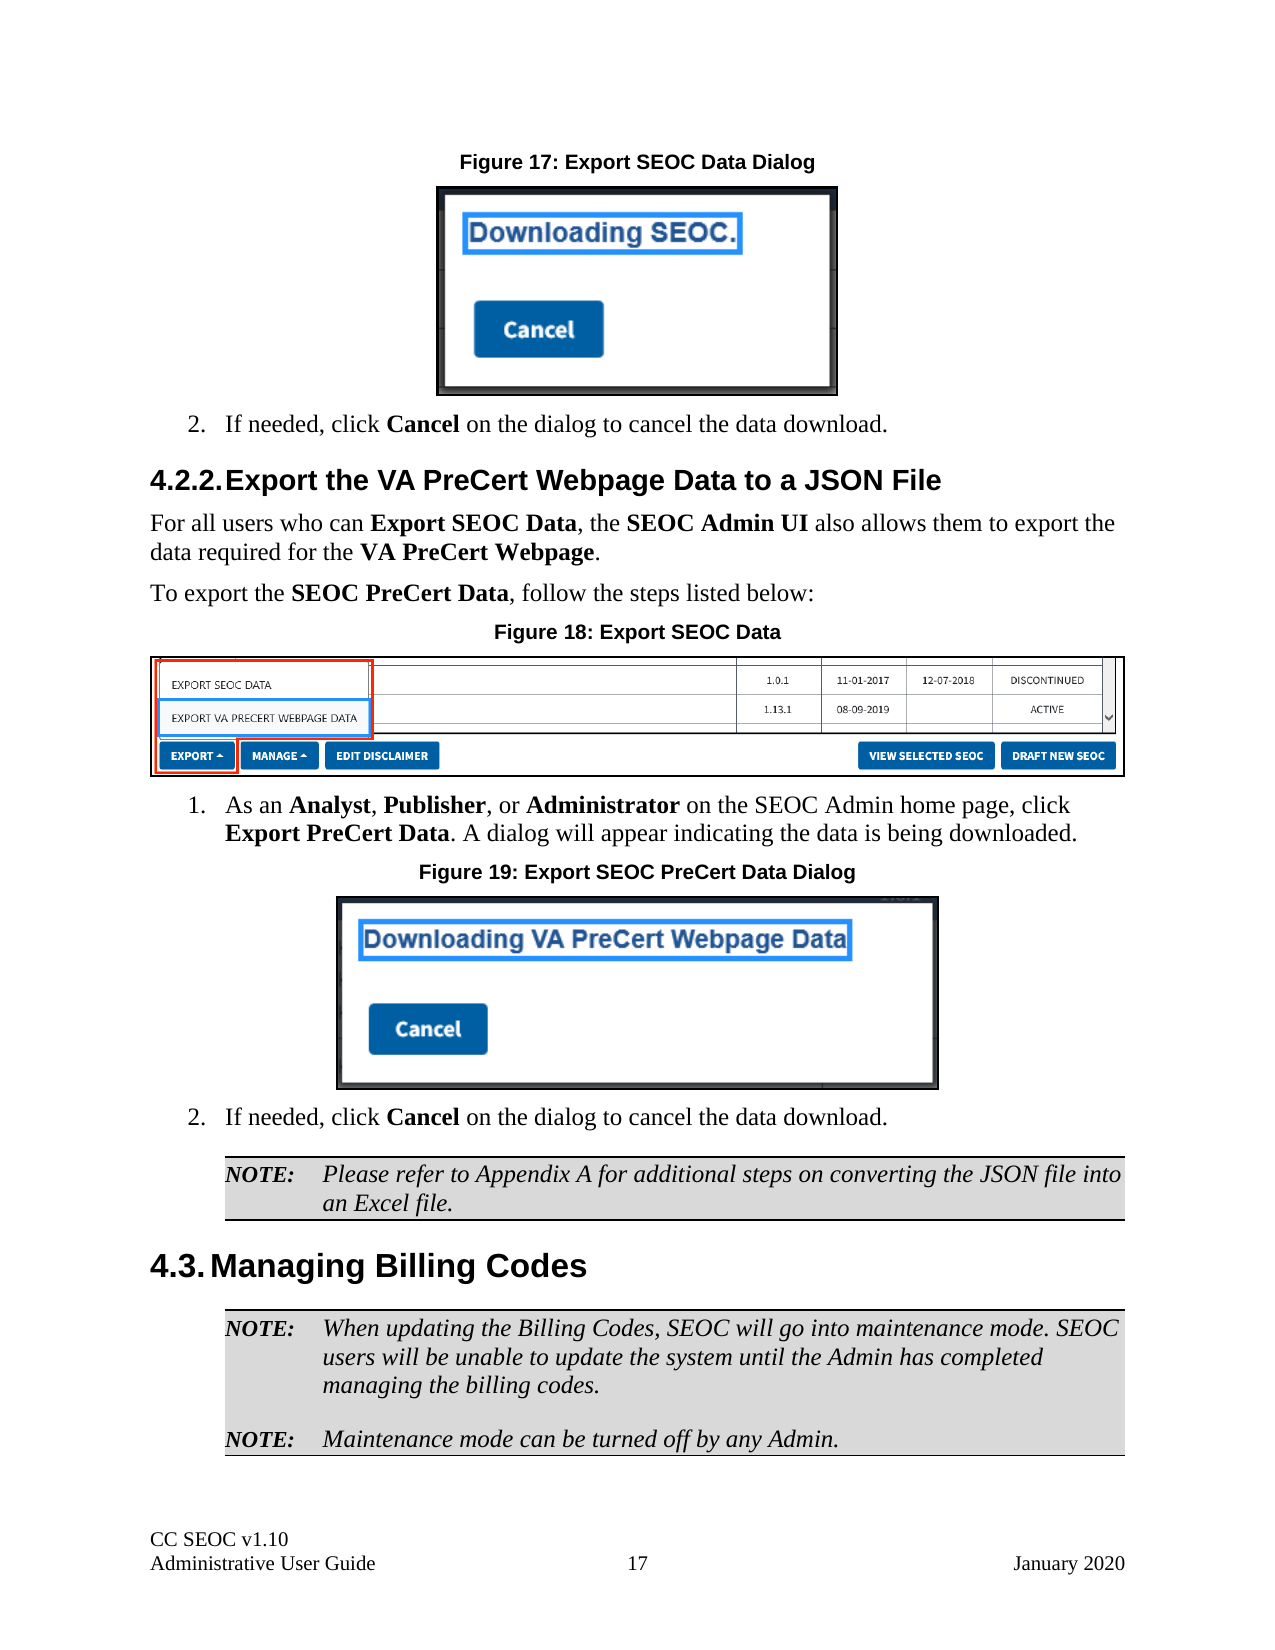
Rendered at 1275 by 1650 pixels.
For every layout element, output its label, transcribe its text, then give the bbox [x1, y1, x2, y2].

text If needed, click Cancel on the dialog to cancel the data download. [187, 409, 1125, 437]
text Maintenance mode can be turned off by any Admin. [225, 1420, 1125, 1455]
subtitle Managing Billing Codes [150, 1246, 1125, 1284]
text To export the SEOC PreCert Data, follow the steps listed below: [150, 578, 1125, 607]
text Figure 19: Export SEOC PreCert Data Dialog [150, 860, 1125, 884]
list As an Analyst, Publisher, or Administrator on the SEOC Admin home page, click Export PreCert Data. A dialog will appear indicating the data is being downloaded. [187, 790, 1125, 847]
picture [152, 658, 1123, 775]
text If needed, click Cancel on the dialog to cancel the data download. [187, 1102, 1125, 1131]
text When updating the Billing Codes, SEOC will go into maintenance mode. SEOC users will be unable to update the system until the Admin has completed managing the billing codes. [225, 1311, 1125, 1399]
picture [338, 898, 937, 1088]
text Please refer to Appendix A for additional steps on converting the JSON file into an Excel file. [225, 1158, 1125, 1219]
text Figure 17: Export SEOC Data Dialog [150, 150, 1125, 174]
text Figure 18: Export SEOC Data [150, 620, 1125, 644]
text For all users who can Export SEOC Data, the SEOC Admin UI also allows them to export the data required for the VA PreCert Webpage. [150, 508, 1125, 566]
subtitle Export the VA PreCert Webpage Data to a JSON File [150, 462, 1125, 496]
picture [439, 189, 836, 394]
